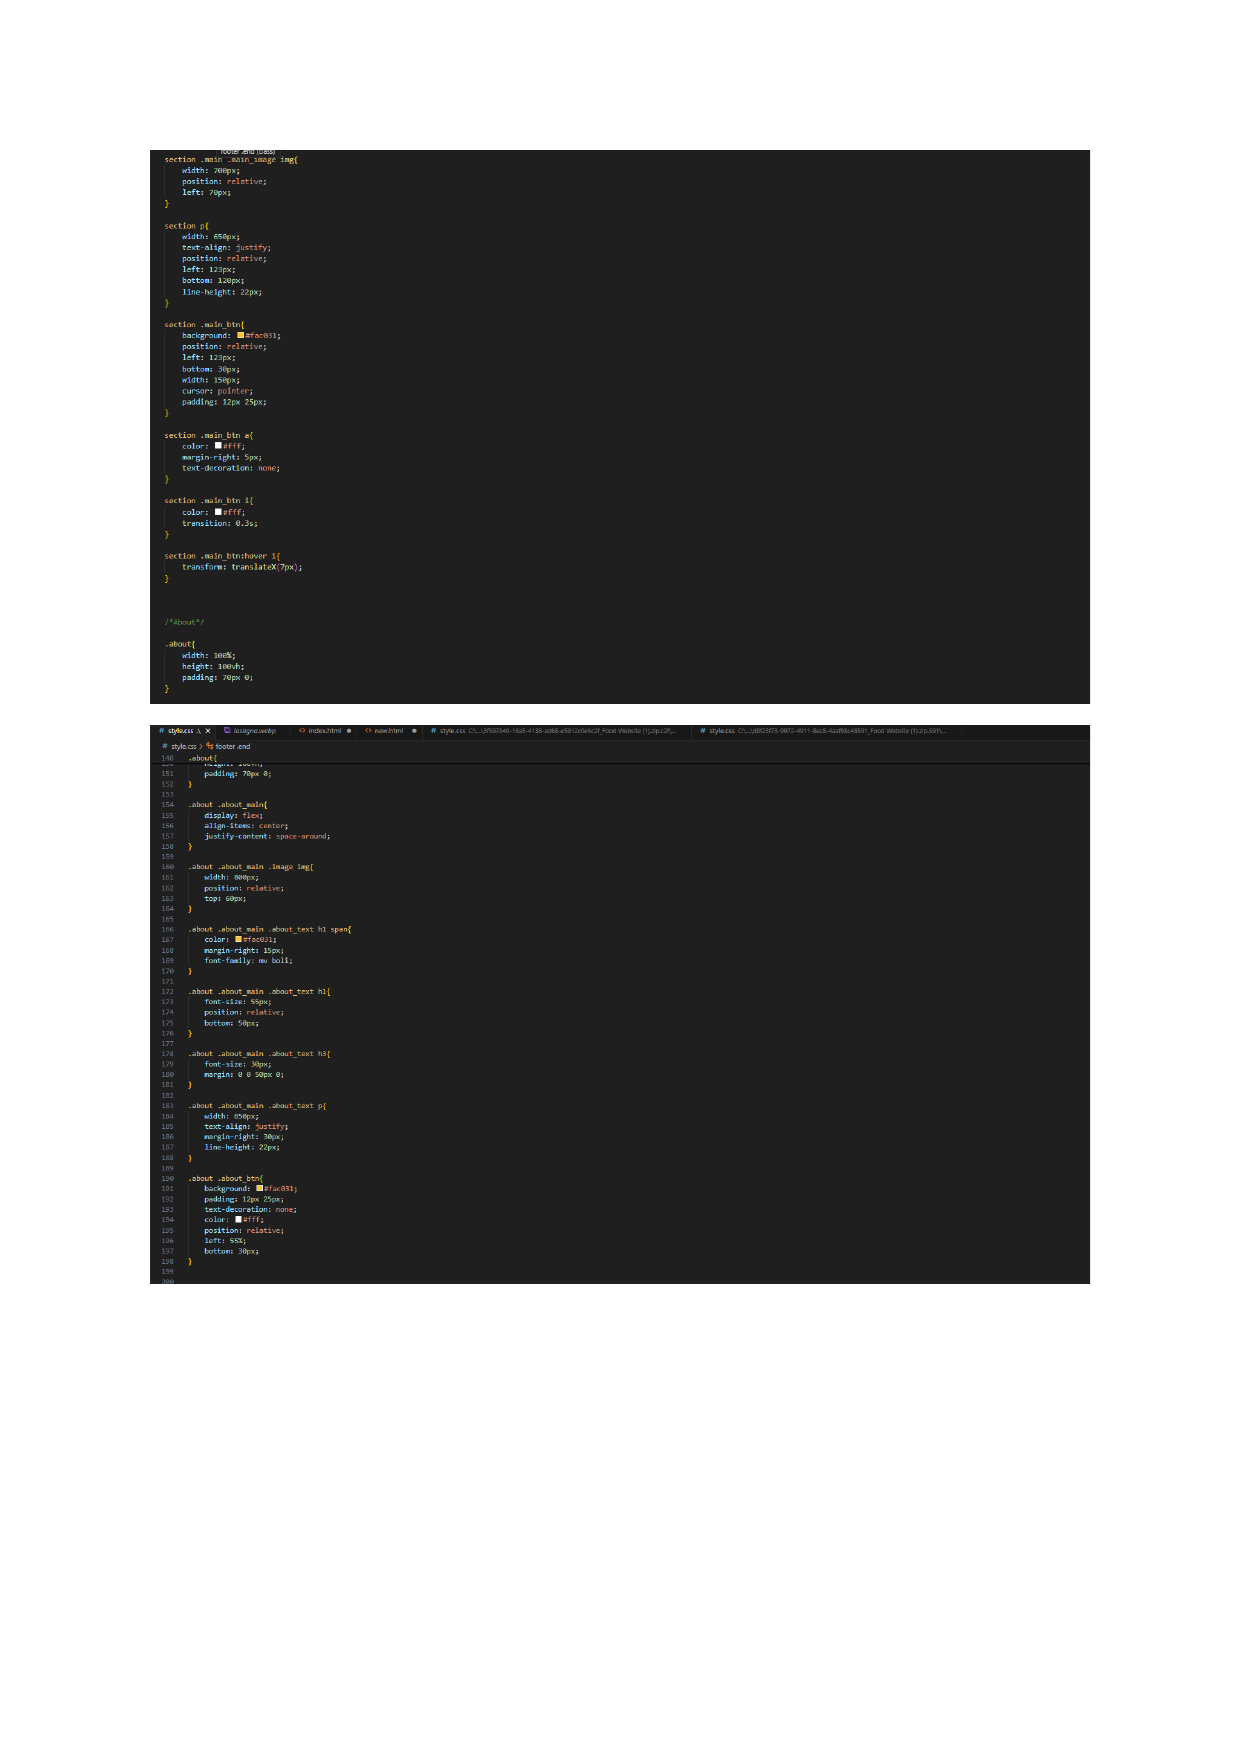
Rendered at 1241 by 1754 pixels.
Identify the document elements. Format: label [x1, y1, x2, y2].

picture [150, 150, 1091, 704]
picture [150, 725, 1091, 1284]
